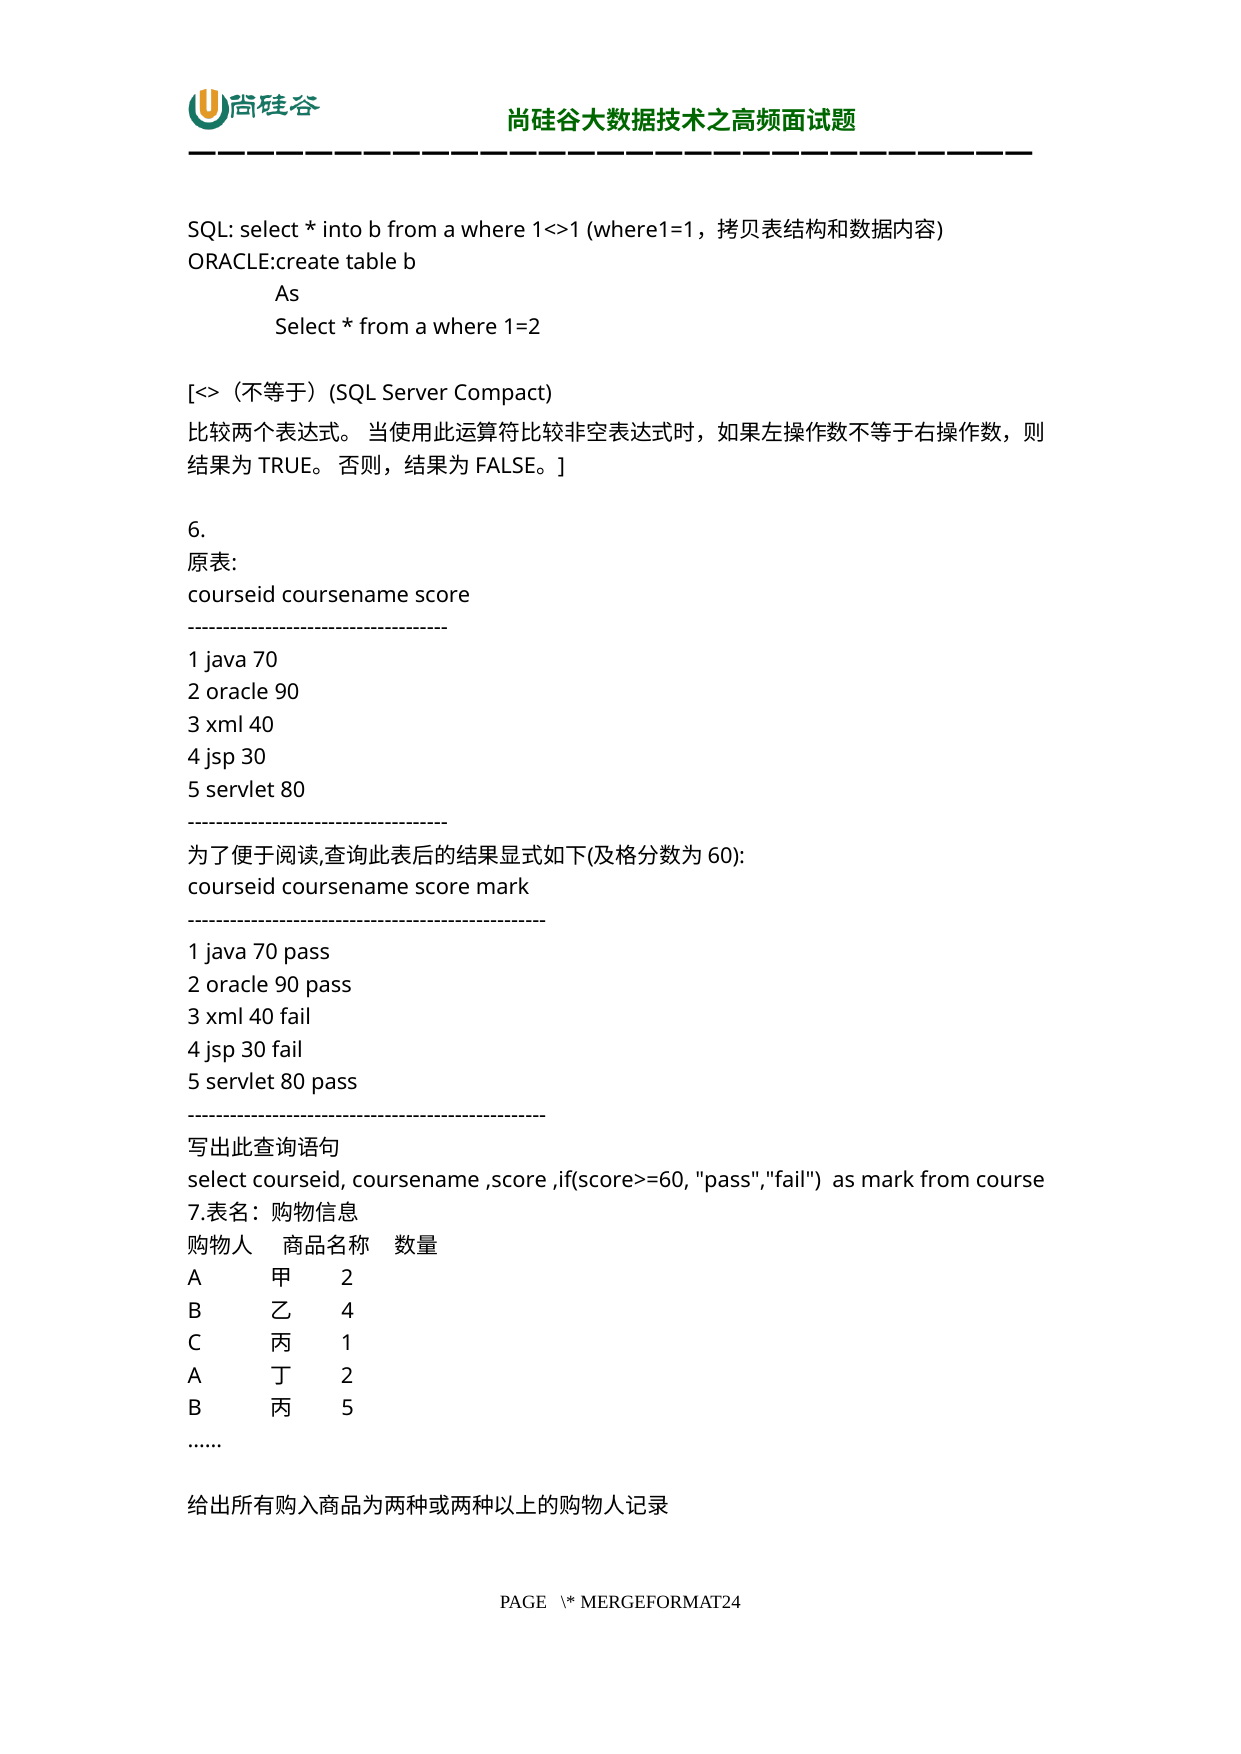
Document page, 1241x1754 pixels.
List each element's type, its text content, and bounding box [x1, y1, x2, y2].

text As [187, 277, 1053, 309]
text B 丙 5 [187, 1390, 1053, 1422]
text 6. [187, 512, 1053, 545]
text A 甲 2 [187, 1260, 1053, 1292]
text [187, 179, 1053, 277]
text 原表: courseid coursename score ------------------------------------- 1 java 70 2 oracle 90 3 xml 40 4 jsp 30 5 servlet 80 ------------------------------------- 为了便于阅读,查询此表后的结果显式如下(及格分数为60): courseid coursename score mark --------------------------------------------------- 1 java 70 pass 2 oracle 90 pass 3 xml 40 fail 4 jsp 30 fail 5 servlet 80 pass --------------------------------------------------- 写出此查询语句 select courseid, coursename ,score ,if(score>=60, "pass","fail") as mark from course [187, 545, 1053, 1195]
text Select * from a where 1=2 [187, 309, 1053, 342]
text C 丙 1 [187, 1325, 1053, 1357]
text B 乙 4 [187, 1292, 1053, 1325]
text [<>（不等于）(SQL Server Compact) [187, 374, 1053, 407]
text A 丁 2 [187, 1357, 1053, 1390]
text 7.表名：购物信息 [187, 1195, 1053, 1227]
text 给出所有购入商品为两种或两种以上的购物人记录 [187, 1487, 1053, 1520]
text 比较两个表达式。 当使用此运算符比较非空表达式时，如果左操作数不等于右操作数，则结果为 TRUE。 否则，结果为 FALSE。] [187, 415, 1053, 480]
text …… [187, 1422, 1053, 1455]
text 购物人 商品名称 数量 [187, 1227, 1053, 1260]
